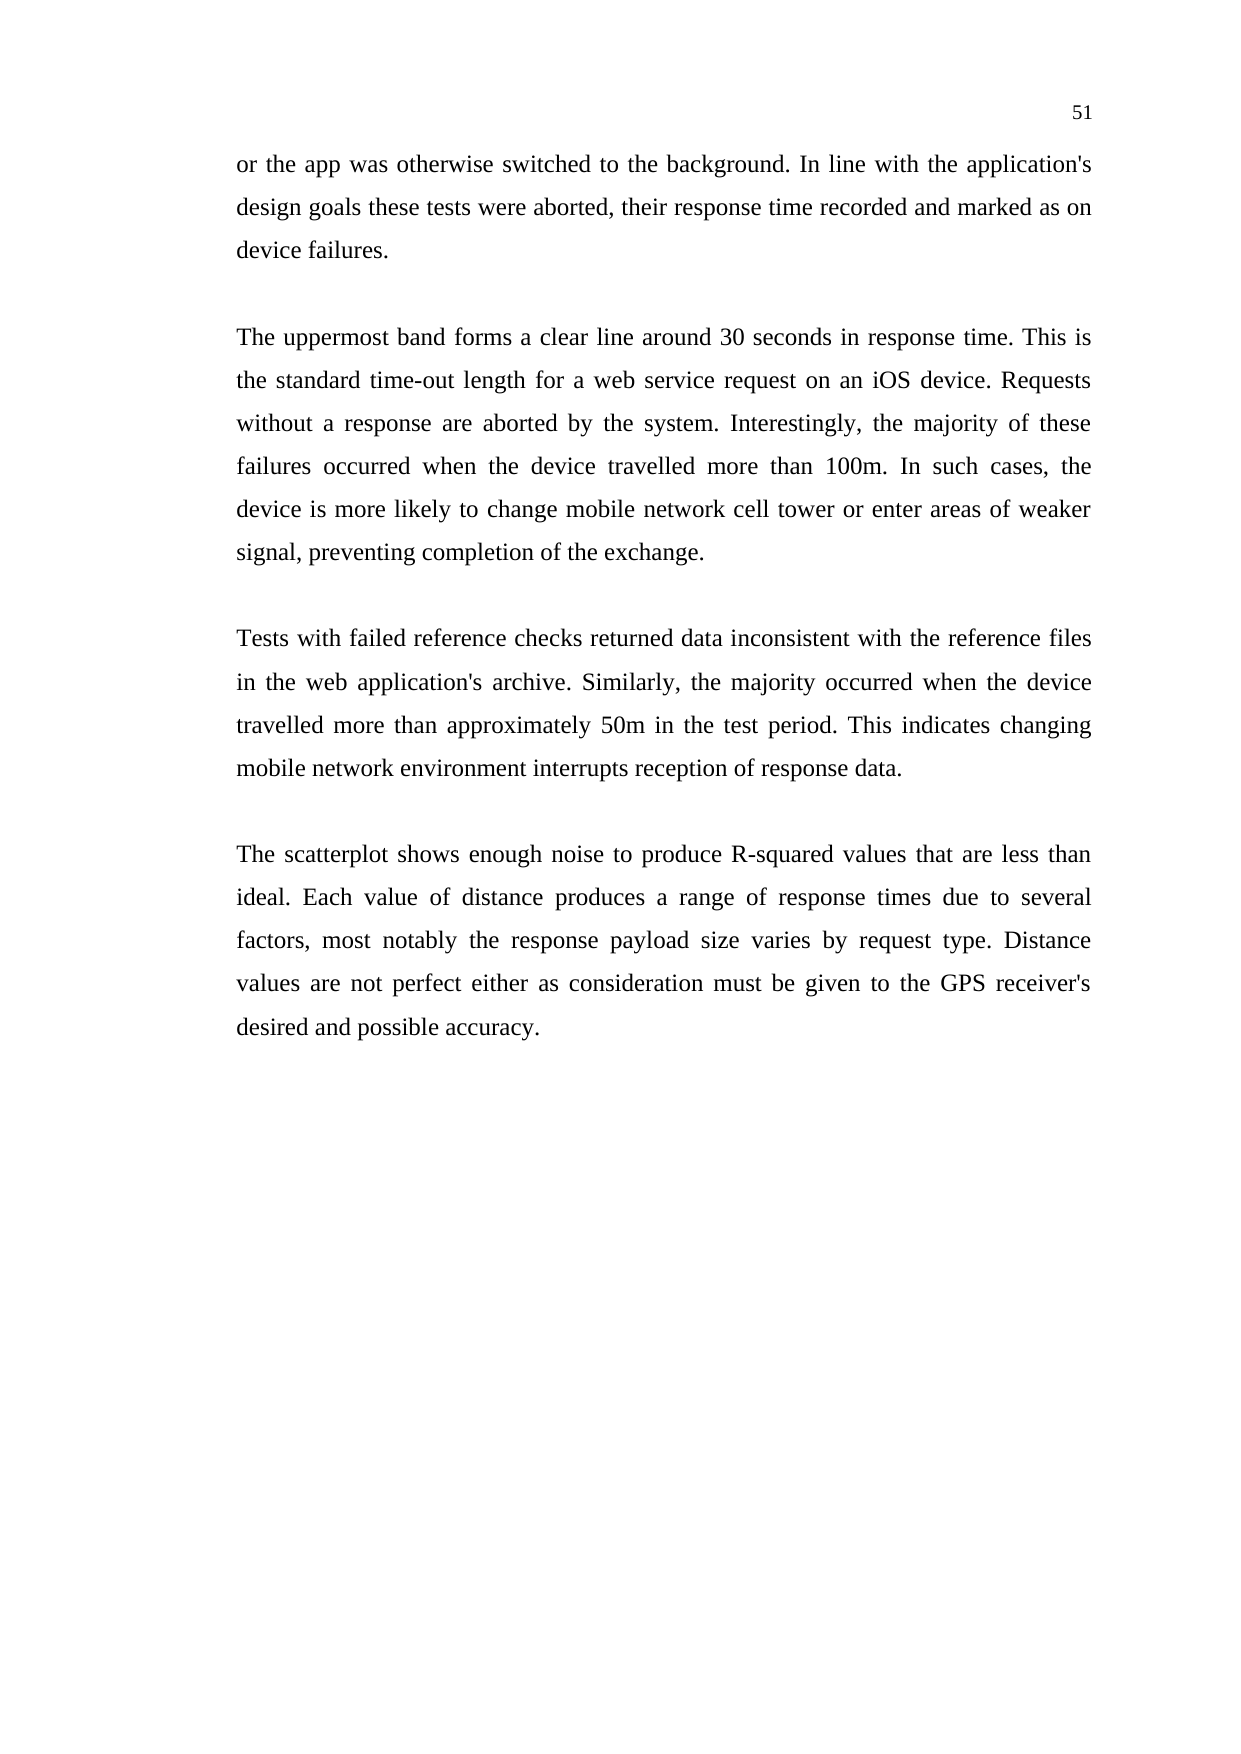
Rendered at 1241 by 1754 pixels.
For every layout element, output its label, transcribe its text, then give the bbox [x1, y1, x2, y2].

text The scatterplot shows enough noise to produce R-squared values that are less than ideal. Each value of distance produces a range of response times due to several factors, most notably the response payload size varies by request type. Distance values are not perfect either as consideration must be given to the GPS receiver's desired and possible accuracy. [236, 839, 1092, 1040]
text Tests with failed reference checks returned data inconsistent with the reference files in the web application's archive. Similarly, the majority occurred when the device travelled more than approximately 50m in the test period. This indicates changing mobile network environment interrupts reception of response data. [236, 623, 1092, 782]
text The uppermost band forms a clear line around 30 seconds in response time. This is the standard time-out length for a web service request on an iOS device. Requests without a response are aborted by the system. Interestingly, the majority of these failures occurred when the device travelled more than 100m. In such cases, the device is more likely to change mobile network cell tower or enter areas of weaker signal, preventing completion of the exchange. [236, 322, 1092, 566]
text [236, 149, 1092, 264]
